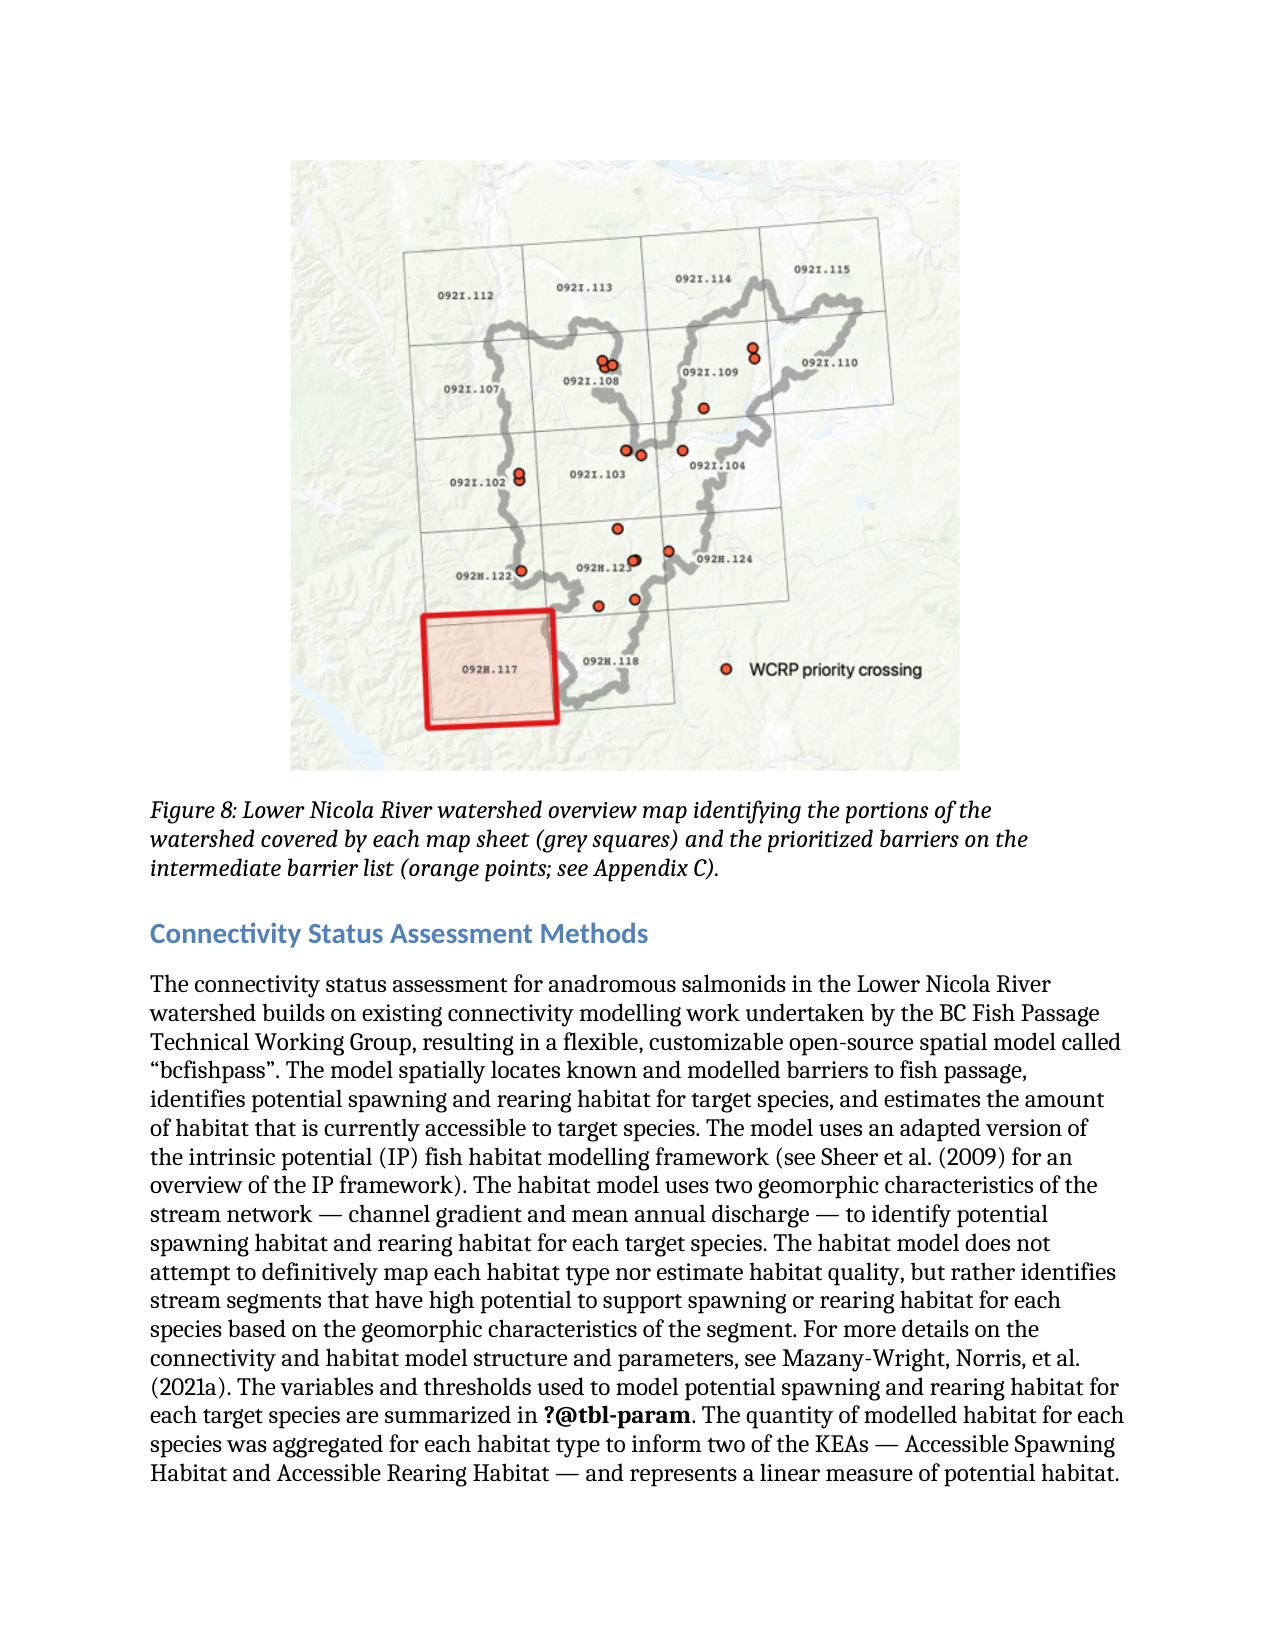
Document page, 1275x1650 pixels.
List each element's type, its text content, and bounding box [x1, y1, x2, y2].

table_header Figure 8: Lower Nicola River watershed overview map identifying the portions of the watershed covered by each map sheet (grey squares) and the prioritized barriers on the intermediate barrier list (orange points; see Appendix C). [139, 150, 1114, 895]
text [150, 970, 1125, 1487]
subtitle Connectivity Status Assessment Methods [150, 916, 1125, 951]
picture [278, 150, 975, 776]
